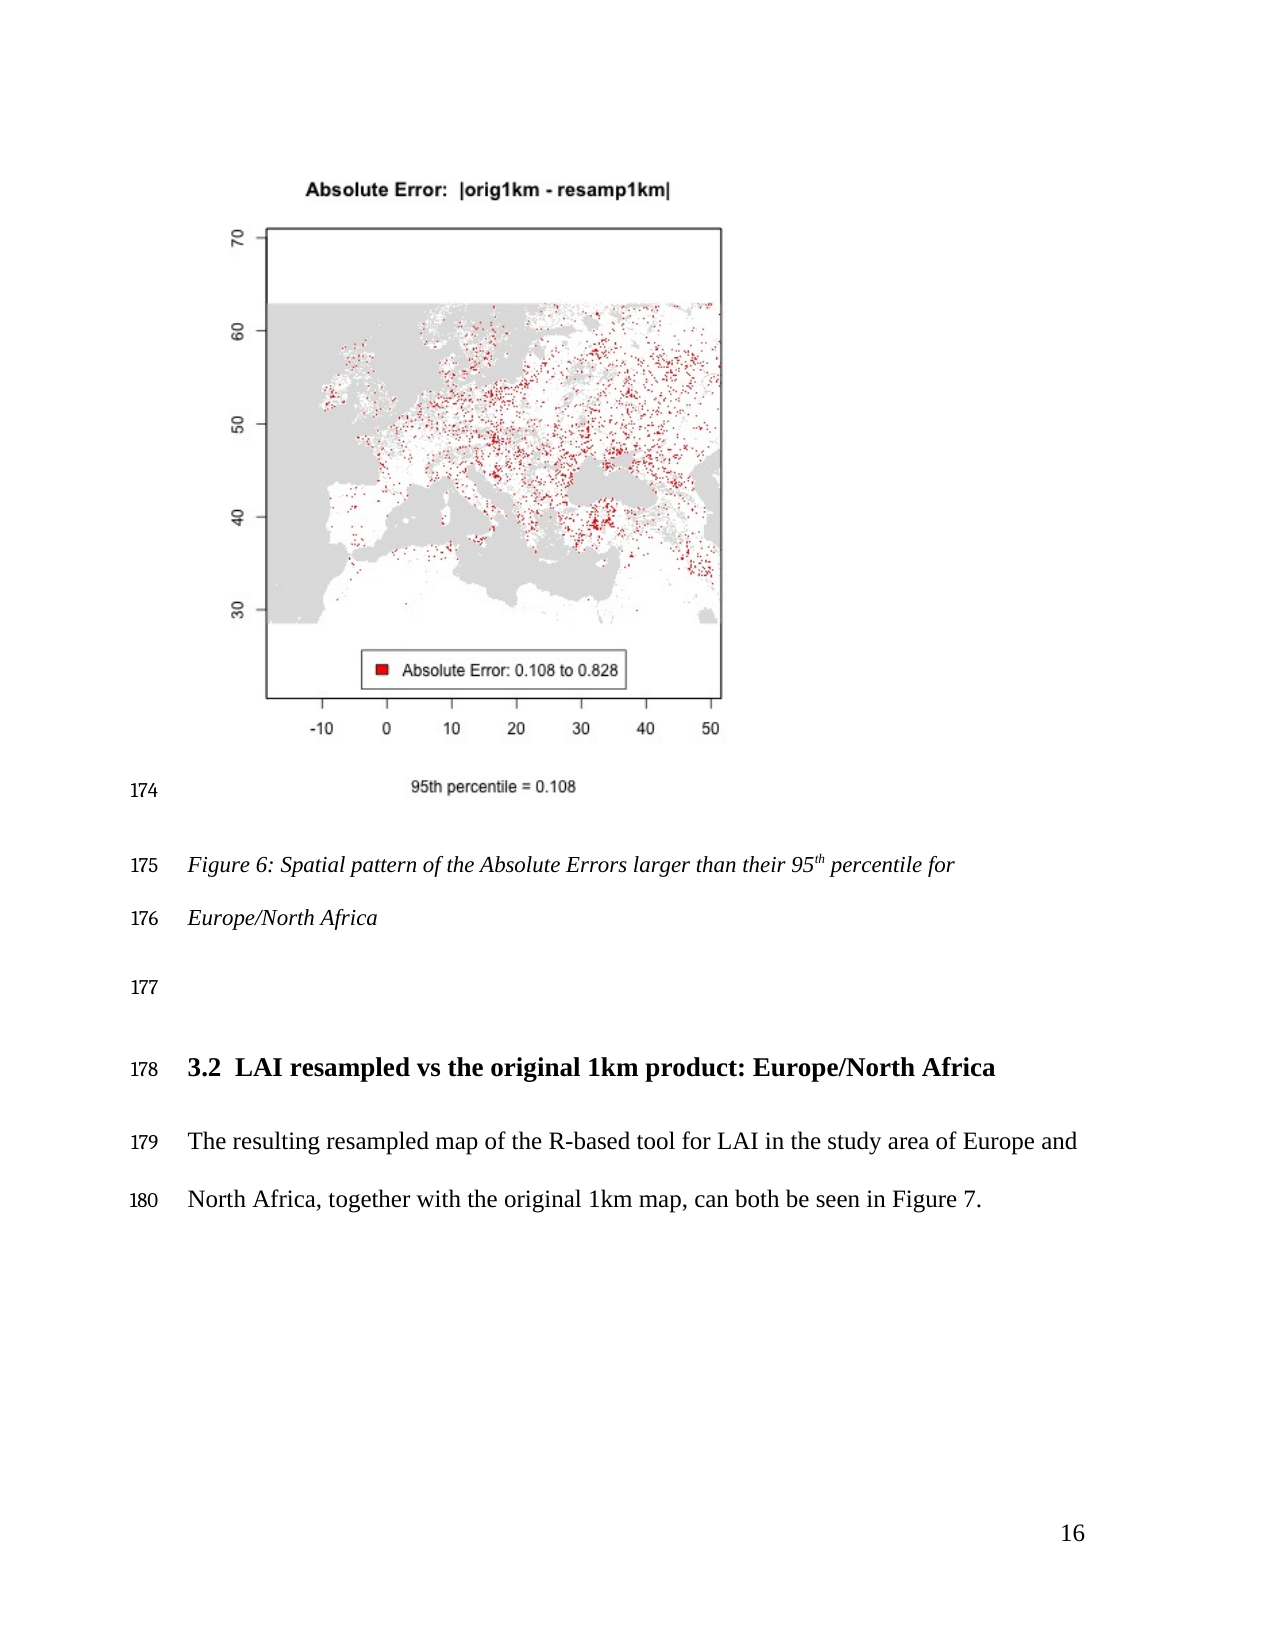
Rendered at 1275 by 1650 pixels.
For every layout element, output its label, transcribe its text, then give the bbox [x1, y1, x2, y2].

text The resulting resampled map of the R-based tool for LAI in the study area of Europe and North Africa, together with the original 1km map, can both be seen in Figure 7. [187, 1126, 1087, 1213]
text Figure 6: Spatial pattern of the Absolute Errors larger than their 95th percentile for Europe/North Africa [187, 851, 1087, 930]
picture [187, 150, 835, 798]
subtitle LAI resampled vs the original 1km product: Europe/North Africa [187, 1052, 1087, 1083]
